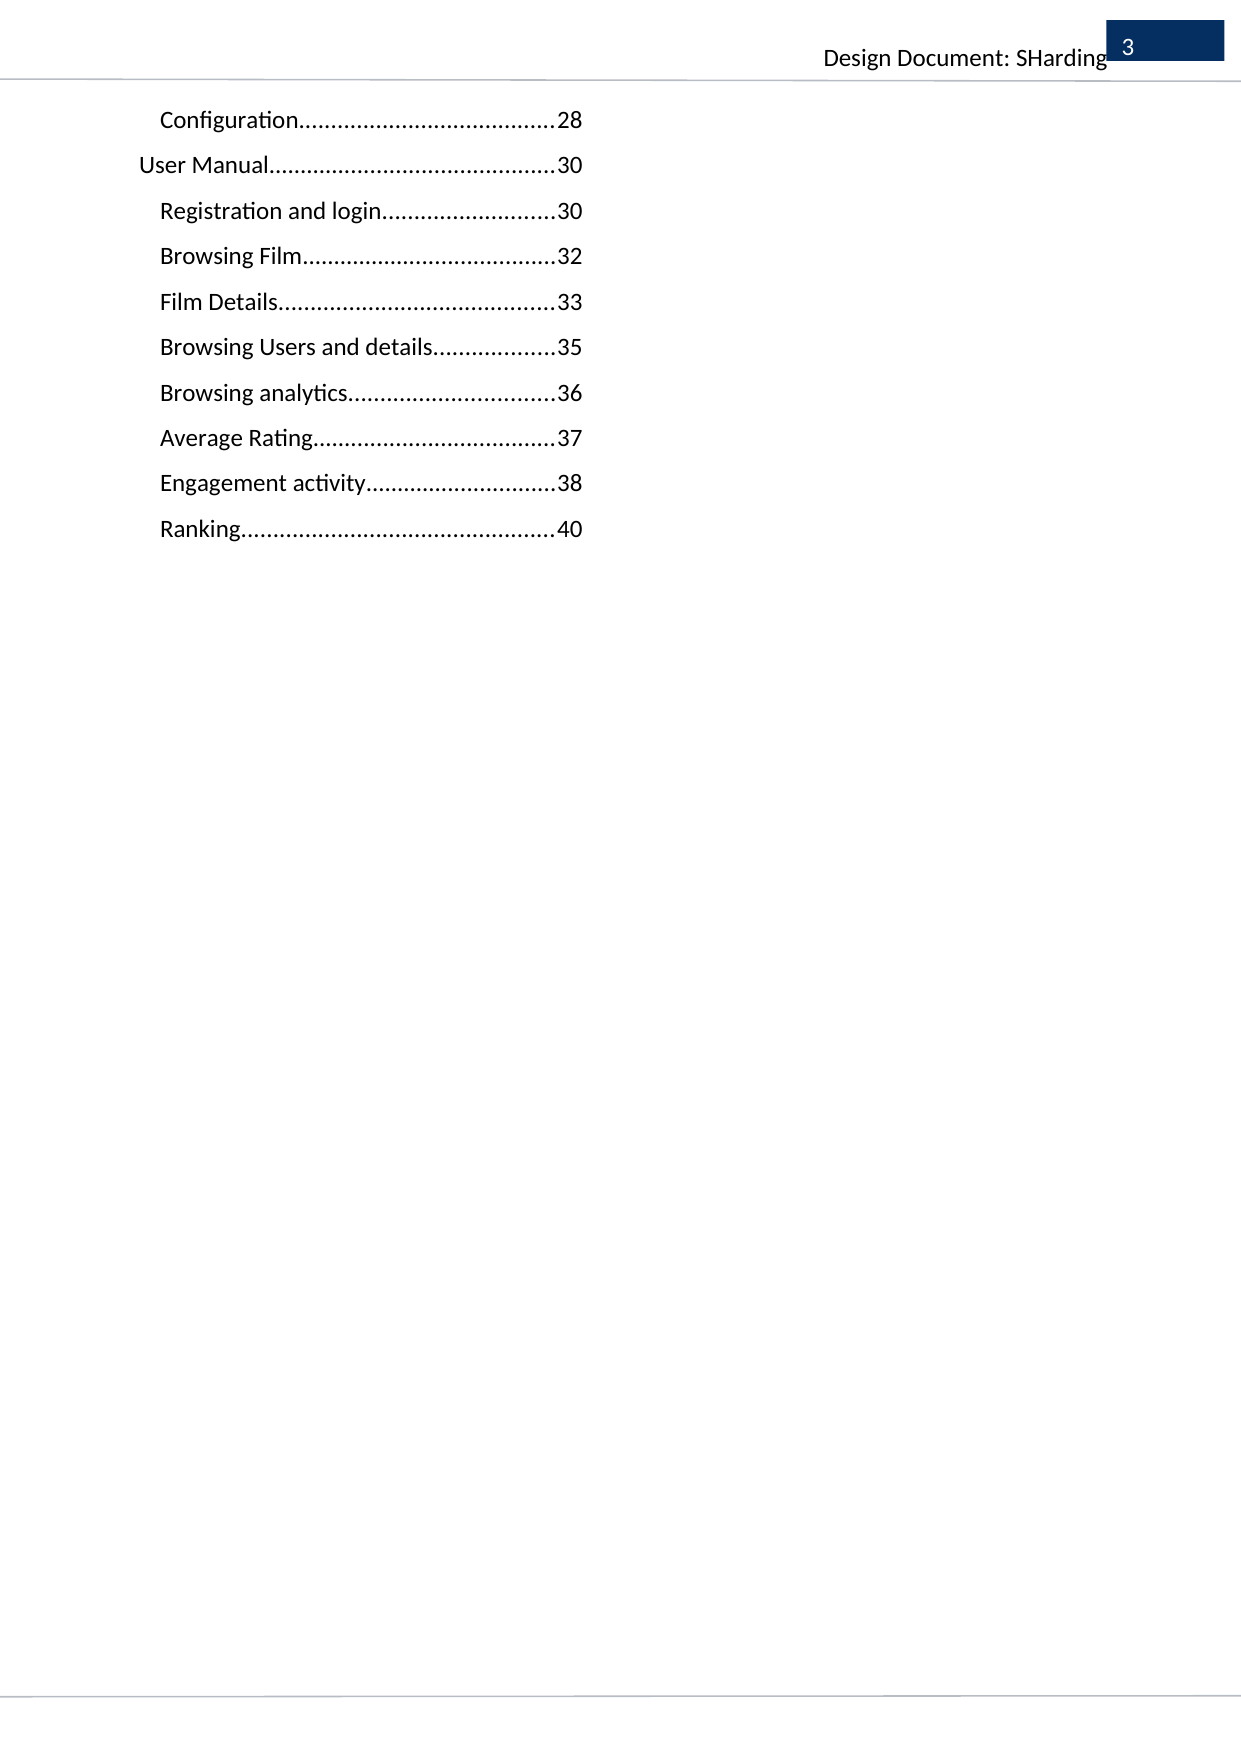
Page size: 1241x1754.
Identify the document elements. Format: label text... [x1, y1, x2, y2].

text Ranking 40 [160, 513, 1122, 543]
text Film Details 33 [160, 286, 1122, 316]
text Engagement activity 38 [160, 468, 1122, 498]
text Average Rating 37 [160, 422, 1122, 453]
text Configuration 28 [160, 104, 1122, 135]
text Browsing Film 32 [160, 241, 1122, 271]
text User Manual 30 [139, 150, 1122, 180]
text Browsing analytics 36 [160, 377, 1122, 407]
text Registration and login 30 [160, 195, 1122, 226]
text Browsing Users and details 35 [160, 331, 1122, 362]
